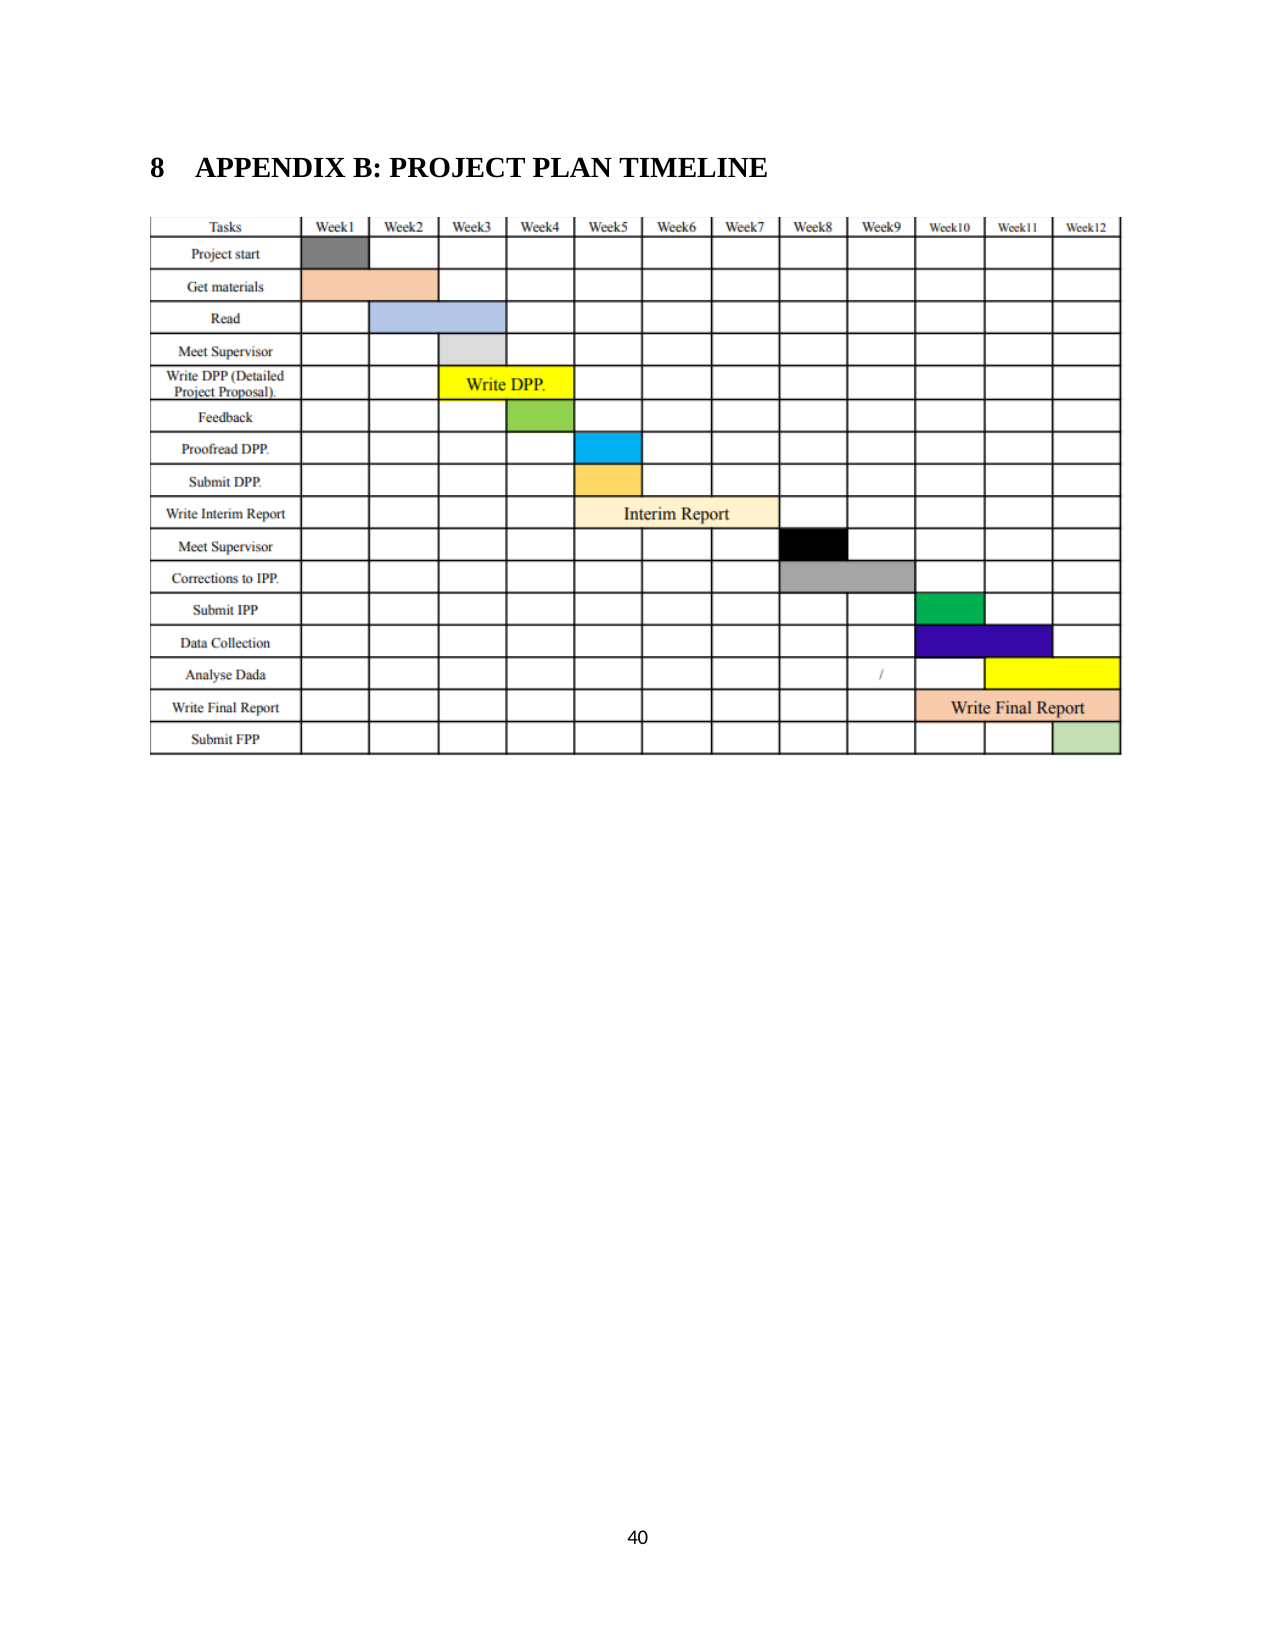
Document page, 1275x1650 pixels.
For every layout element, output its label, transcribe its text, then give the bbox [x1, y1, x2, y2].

picture [150, 217, 1125, 760]
subtitle APPENDIX B: PROJECT PLAN TIMELINE [150, 150, 1125, 183]
